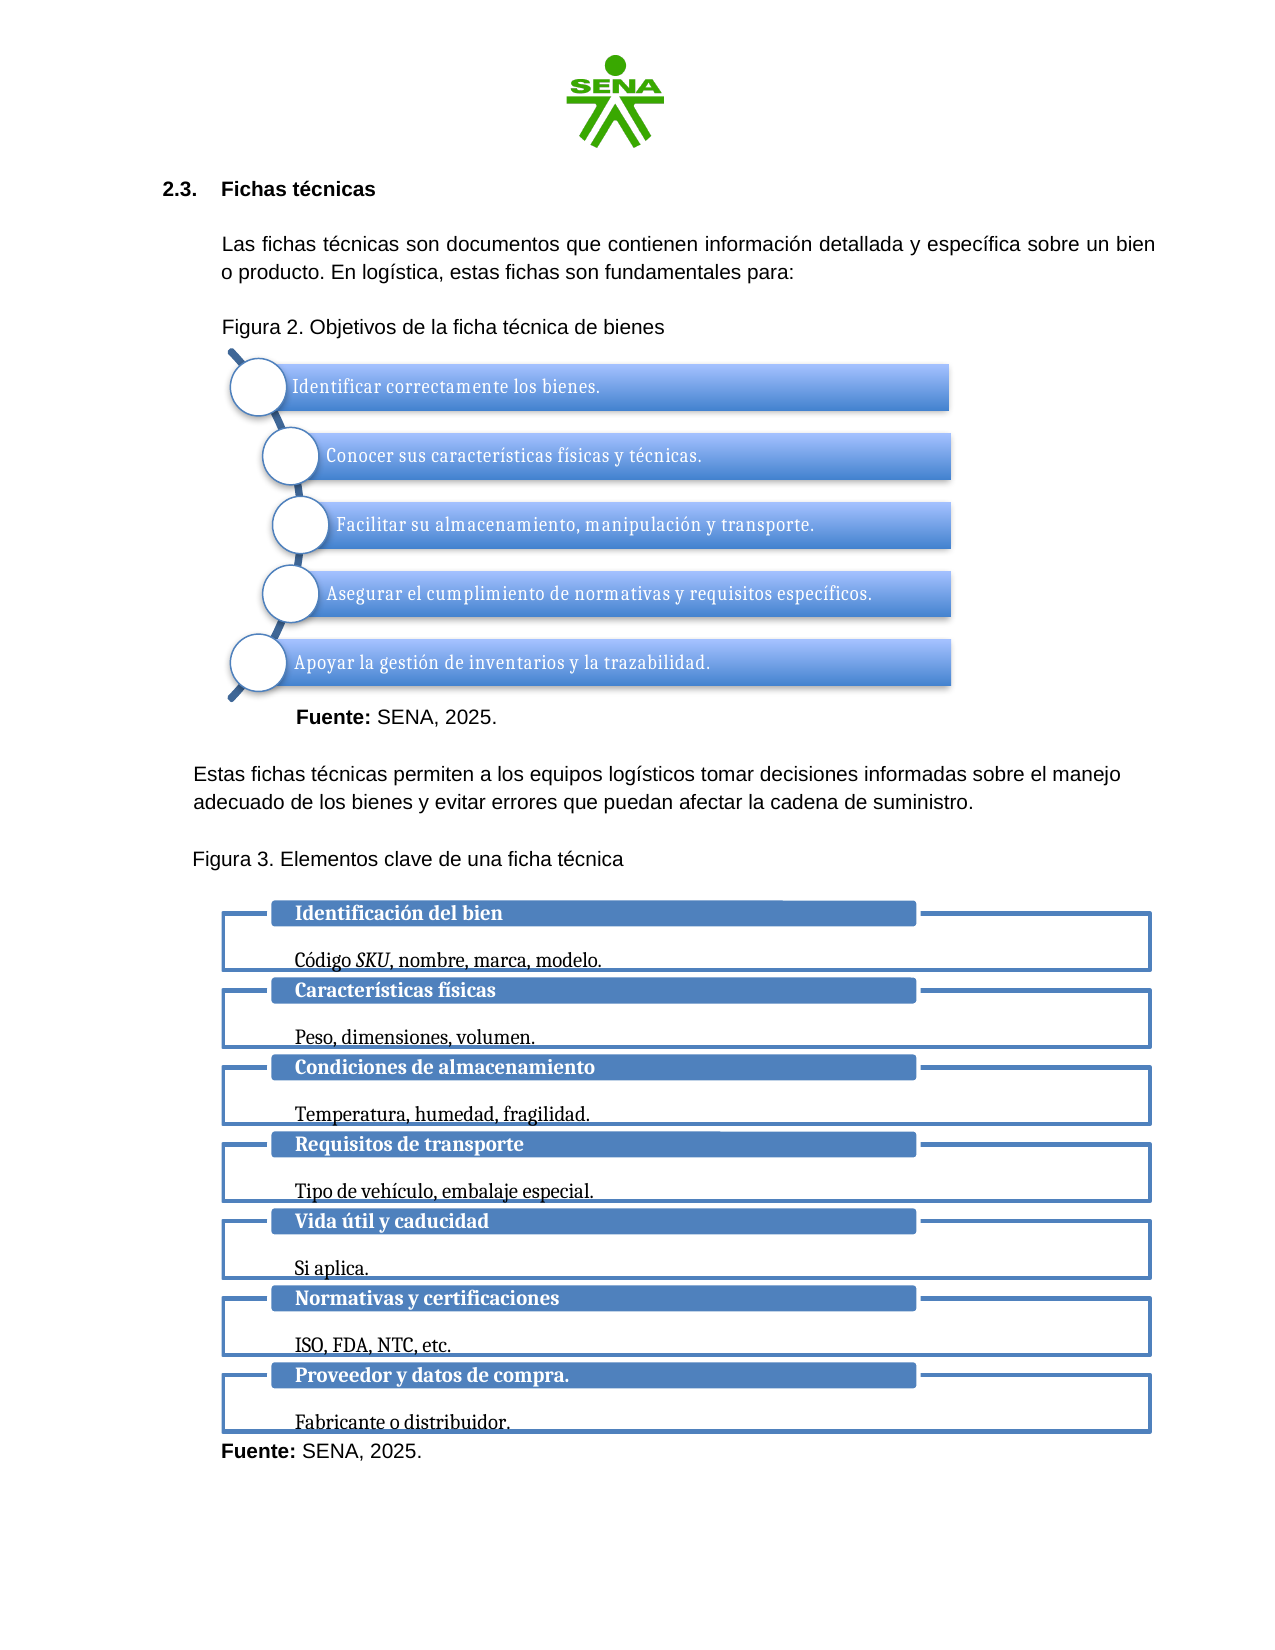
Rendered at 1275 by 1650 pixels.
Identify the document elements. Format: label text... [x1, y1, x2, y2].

text Estas fichas técnicas permiten a los equipos logísticos tomar decisiones informadas sobre el manejo [193, 762, 1157, 786]
text Figura 3. Elementos clave de una ficha técnica [118, 847, 1157, 871]
text adecuado de los bienes y evitar errores que puedan afectar la cadena de suministro. [193, 790, 1157, 814]
text Las fichas técnicas son documentos que contienen información detallada y específica sobre un bien o producto. En logística, estas fichas son fundamentales para: [221, 232, 1157, 284]
text Figura 2. Objetivos de la ficha técnica de bienes [221, 315, 1157, 339]
list Fichas técnicas [162, 177, 1157, 201]
list Fuente: SENA, 2025. [221, 1439, 1157, 1463]
picture [566, 55, 664, 148]
list Fuente: SENA, 2025. [296, 705, 1157, 729]
